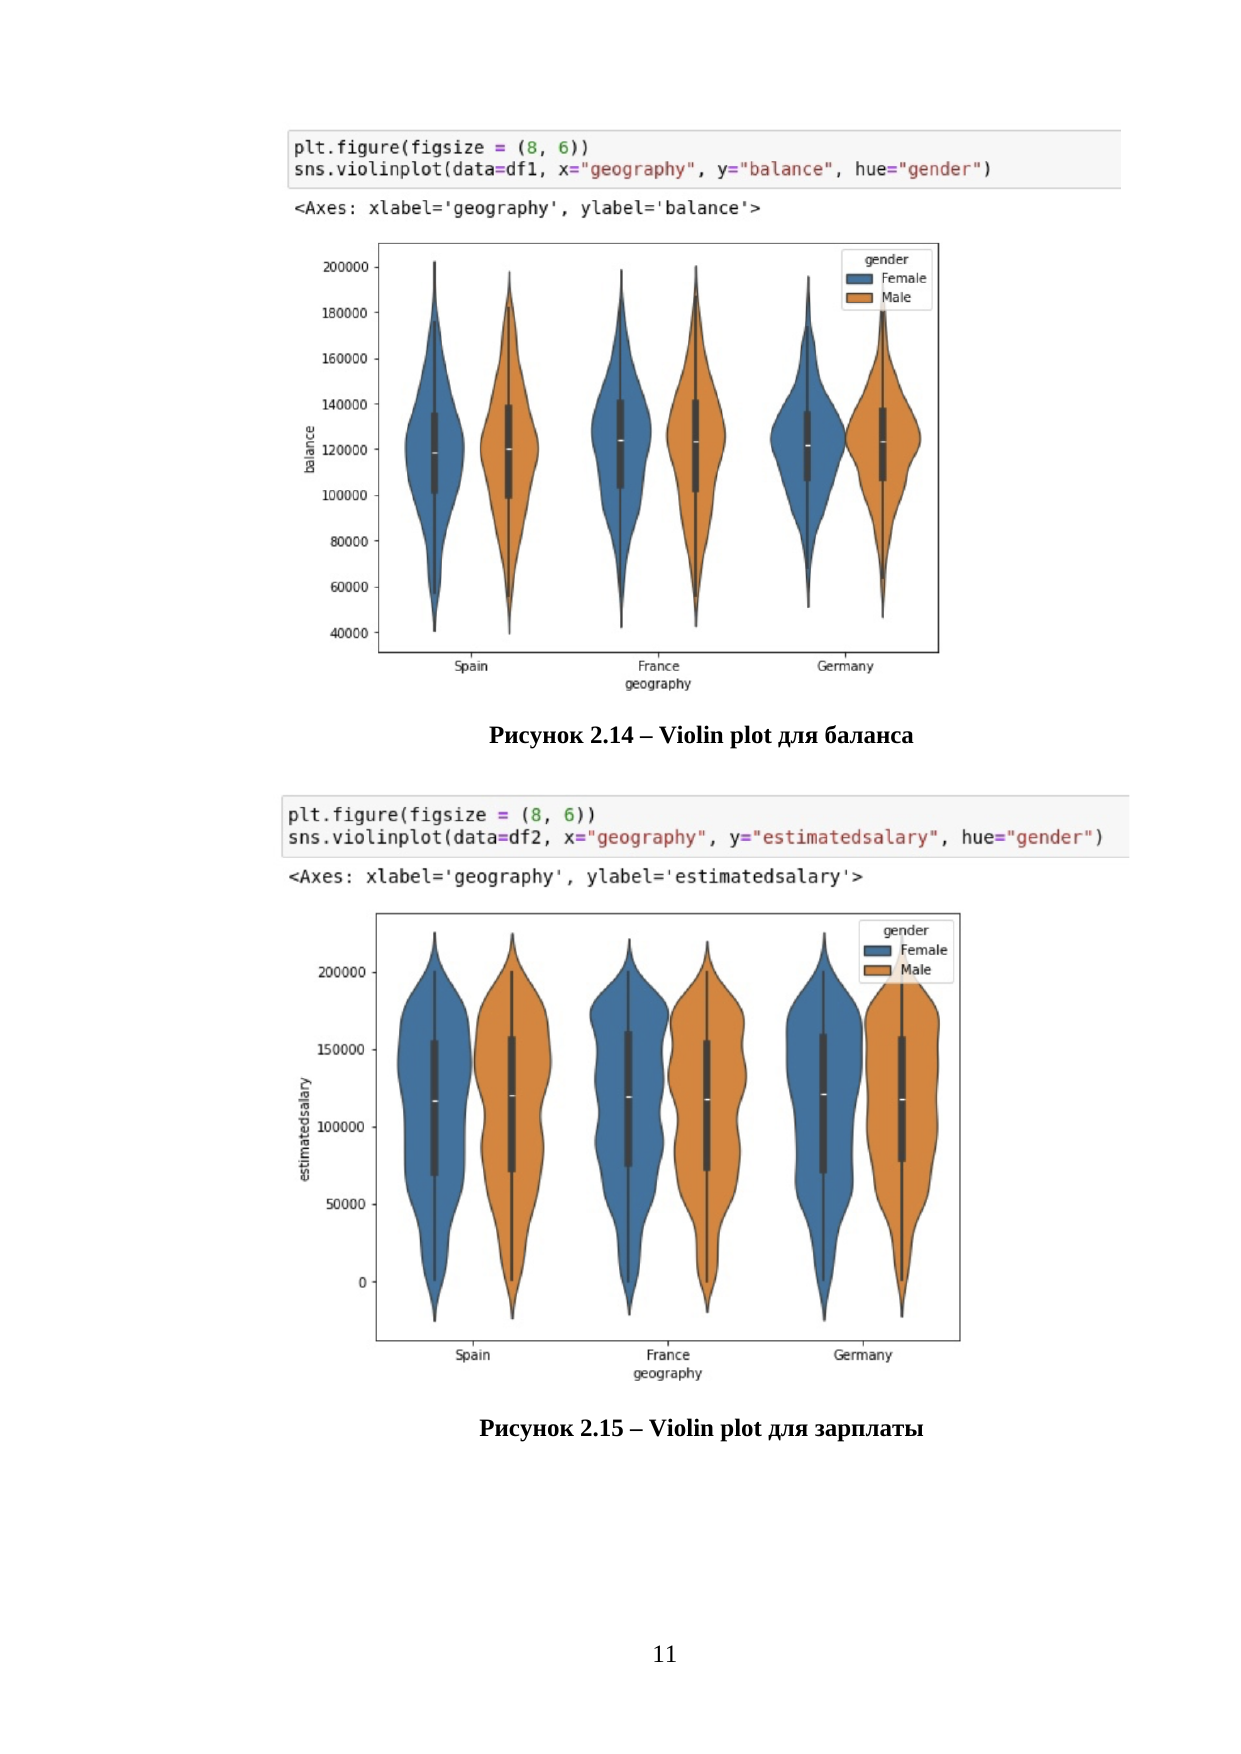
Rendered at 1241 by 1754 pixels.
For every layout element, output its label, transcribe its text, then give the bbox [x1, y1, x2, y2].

picture [281, 118, 1121, 704]
text Рисунок 2.14 – Violin plot для баланса [177, 720, 1152, 749]
picture [273, 784, 1130, 1397]
text Рисунок 2.15 – Violin plot для зарплаты [177, 1413, 1152, 1442]
